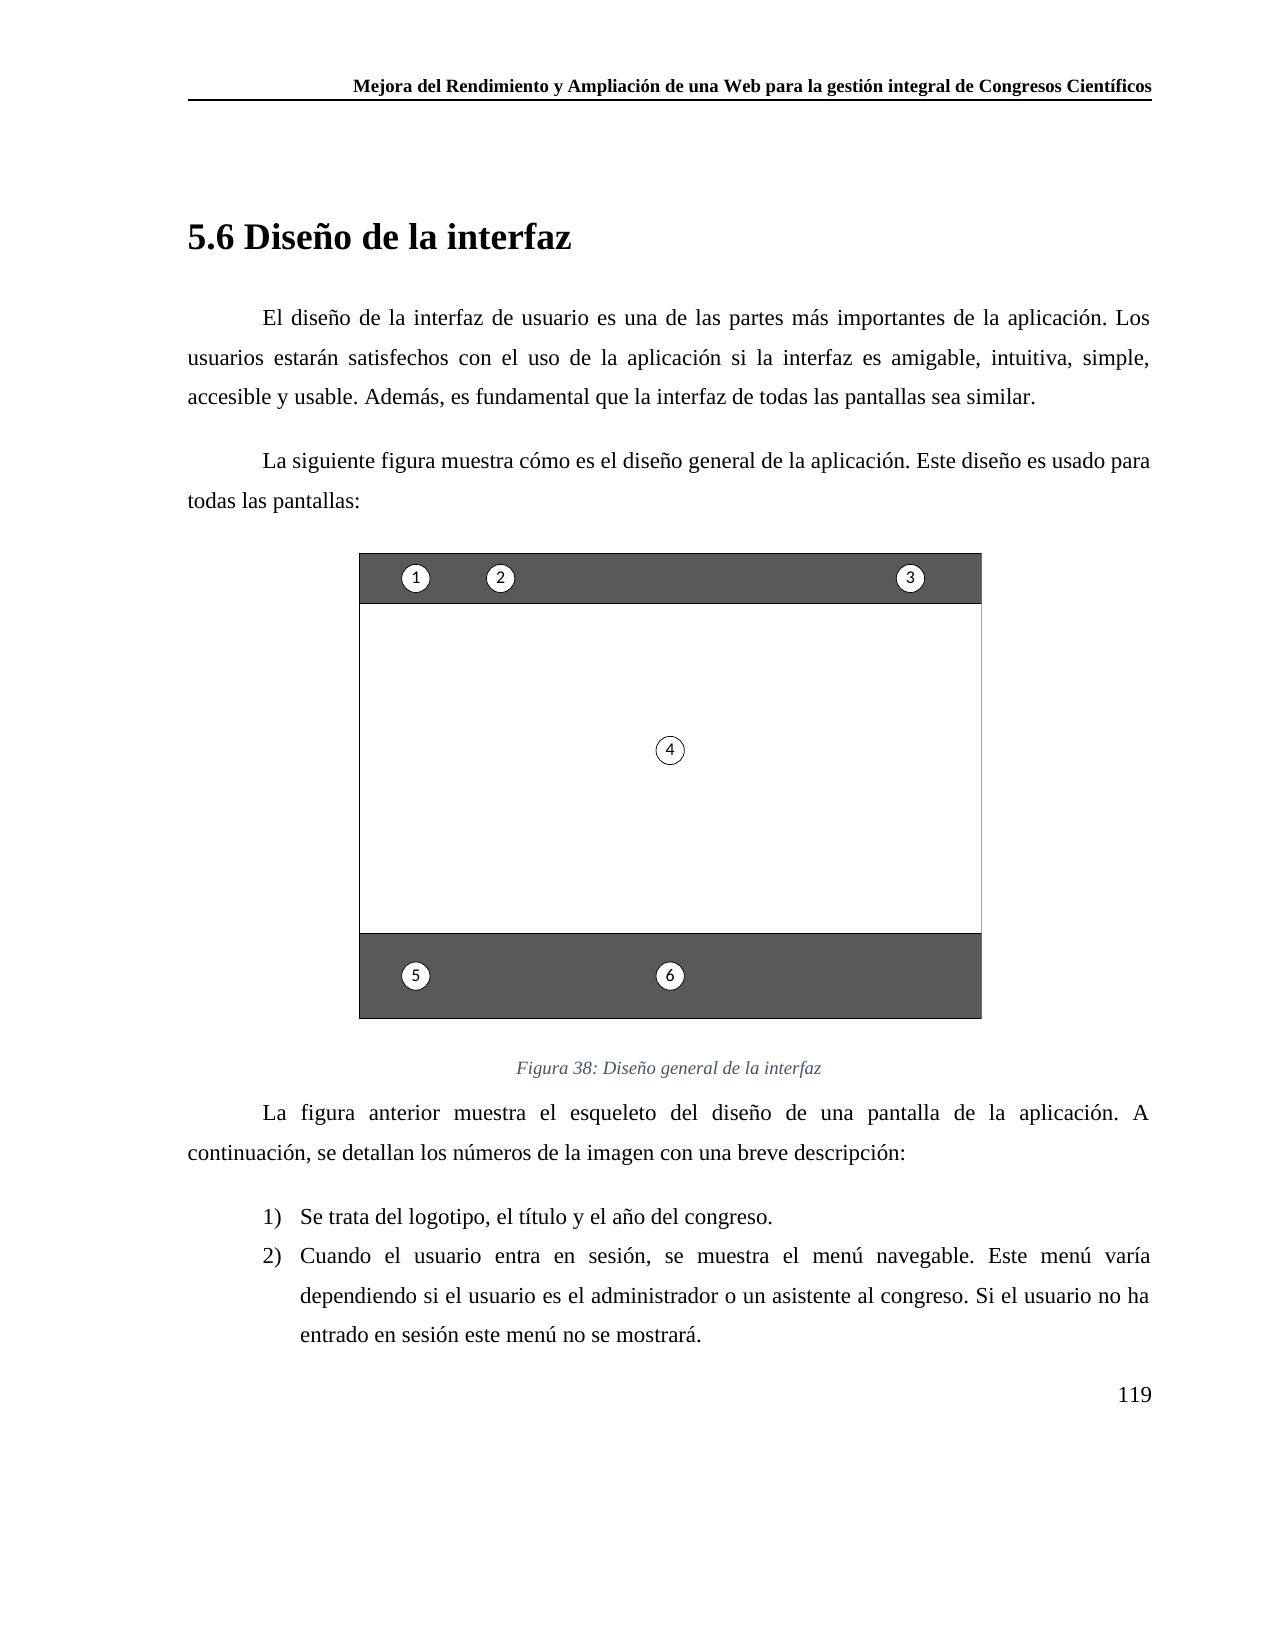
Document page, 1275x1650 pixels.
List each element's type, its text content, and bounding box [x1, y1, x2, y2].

list Se trata del logotipo, el título y el año del congreso. [262, 1203, 1152, 1229]
list Cuando el usuario entra en sesión, se muestra el menú navegable. Este menú varía dependiendo si el usuario es el administrador o un asistente al congreso. Si el usuario no ha entrado en sesión este menú no se mostrará. [262, 1243, 1152, 1348]
text La siguiente figura muestra cómo es el diseño general de la aplicación. Este diseño es usado para todas las pantallas: [187, 448, 1152, 513]
subtitle 5.6 Diseño de la interfaz [187, 214, 1152, 258]
text La figura anterior muestra el esqueleto del diseño de una pantalla de la aplicación. A continuación, se detallan los números de la imagen con una breve descripción: [187, 1099, 1152, 1165]
text El diseño de la interfaz de usuario es una de las partes más importantes de la aplicación. Los usuarios estarán satisfechos con el uso de la aplicación si la interfaz es amigable, intuitiva, simple, accesible y usable. Además, es fundamental que la interfaz de todas las pantallas sea similar. [187, 304, 1152, 409]
text Figura 38: Diseño general de la interfaz [187, 1057, 1152, 1078]
